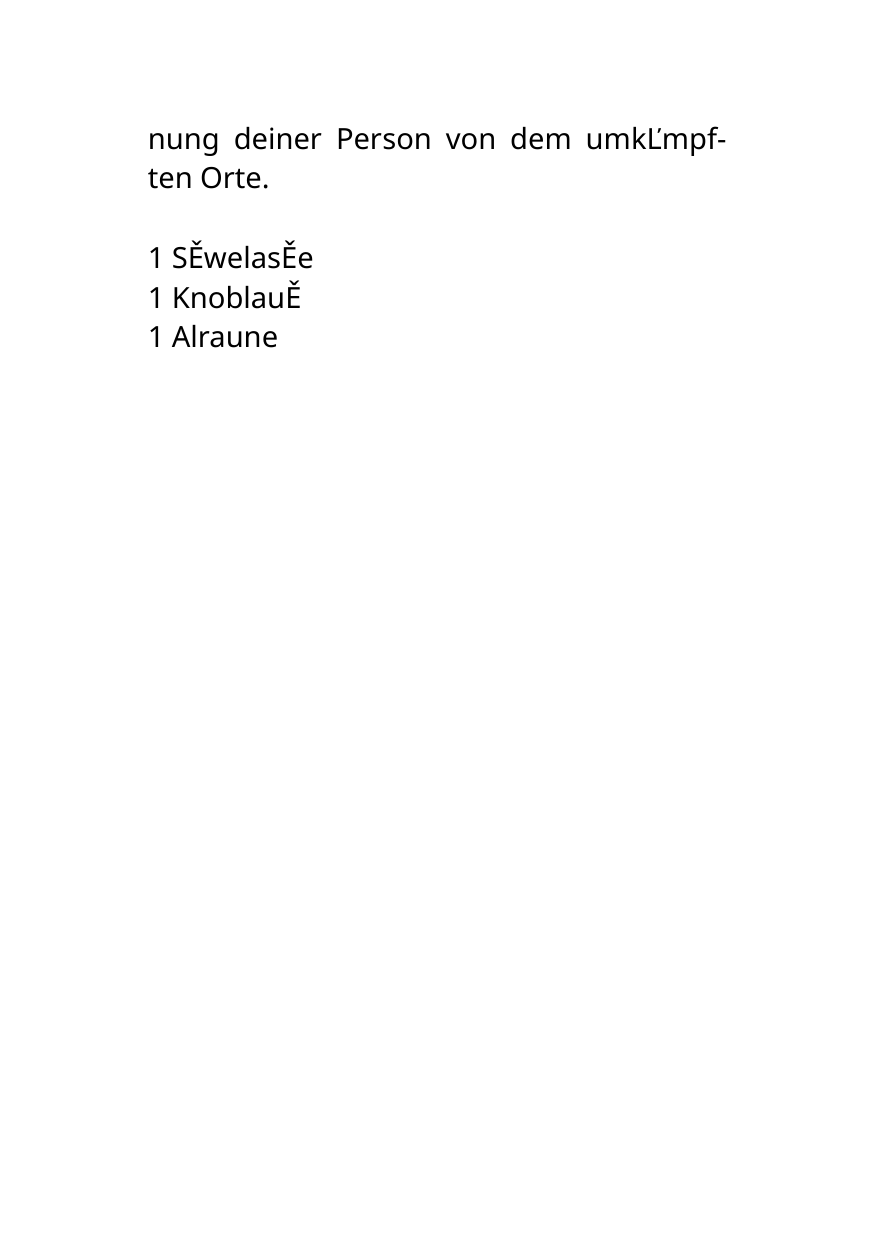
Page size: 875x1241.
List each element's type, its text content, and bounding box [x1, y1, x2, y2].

text 1 Alraune [148, 317, 726, 356]
text 1 SĚwelasĚe [148, 237, 726, 277]
text 1 KnoblauĚ [148, 277, 726, 317]
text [148, 118, 726, 197]
